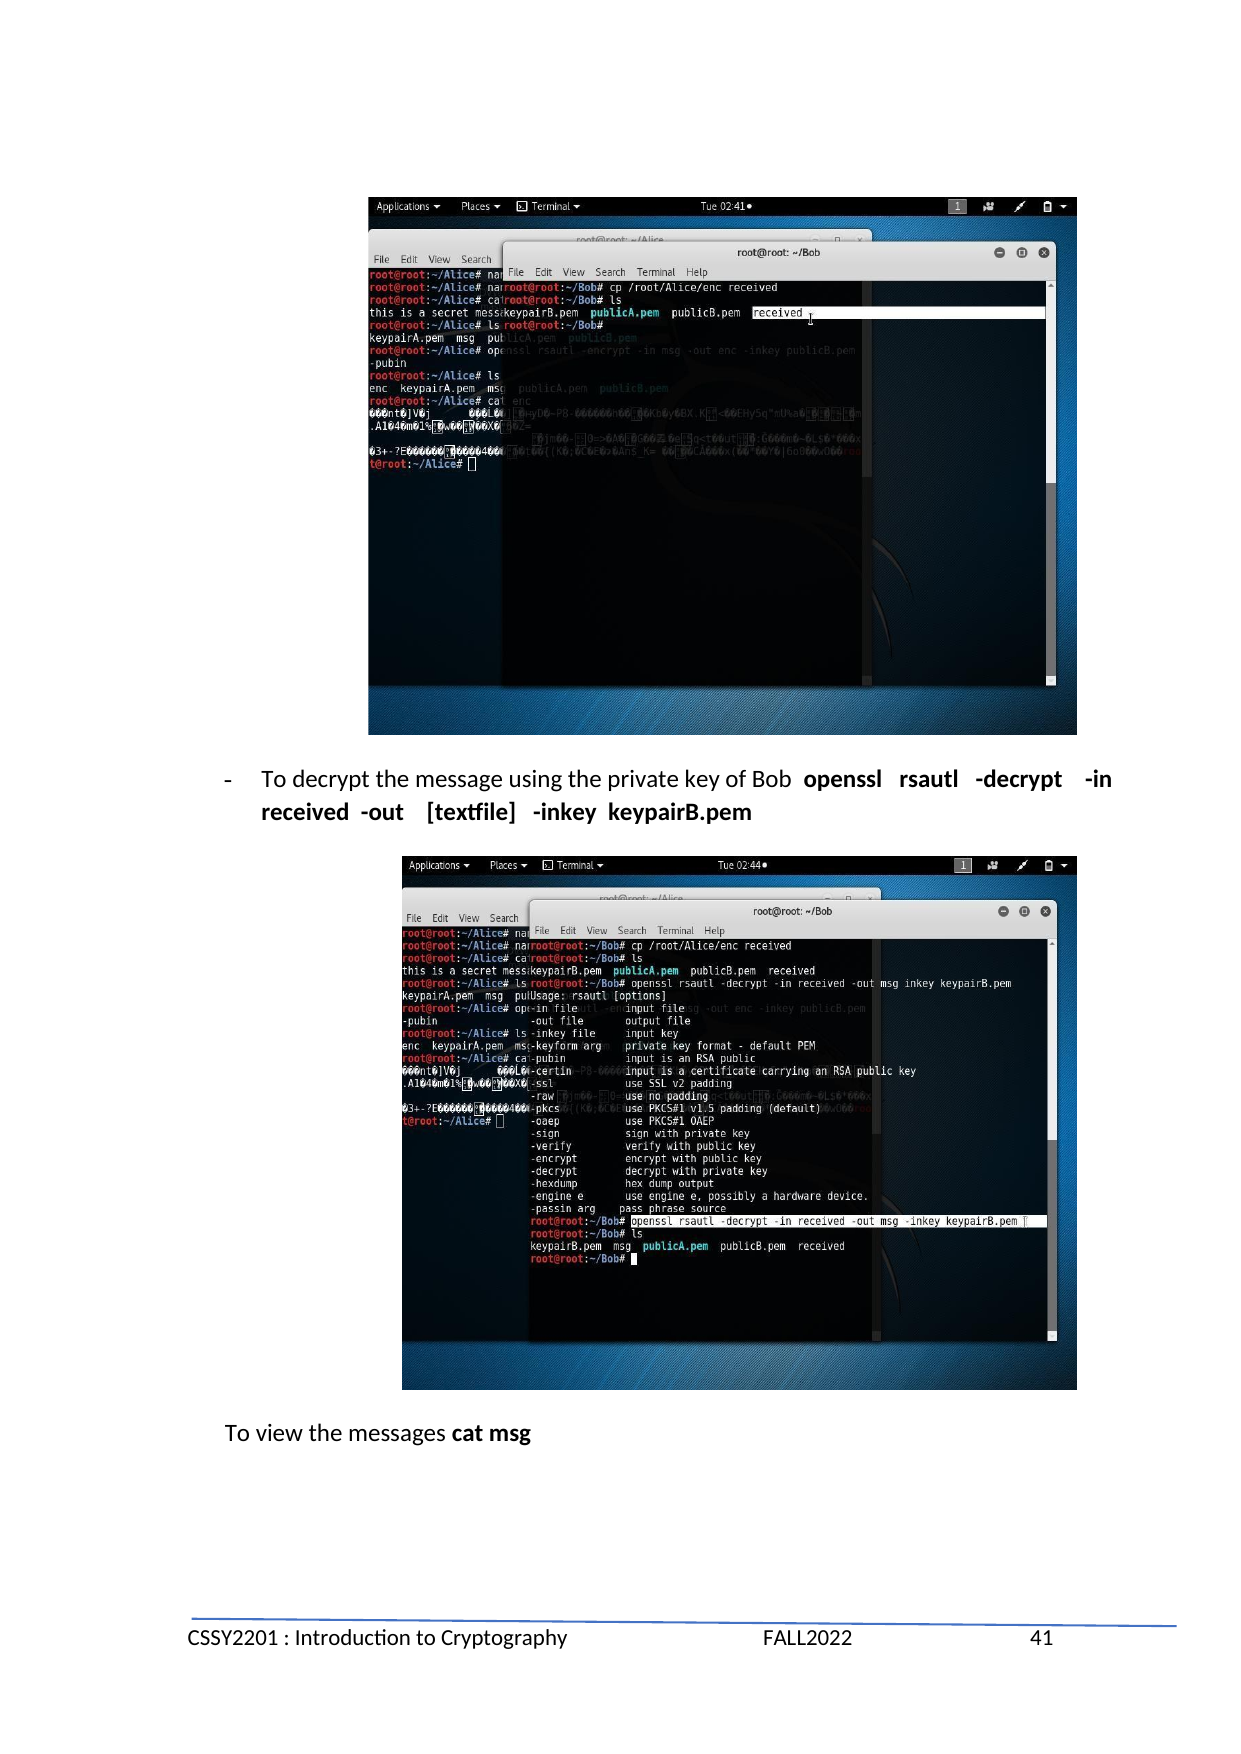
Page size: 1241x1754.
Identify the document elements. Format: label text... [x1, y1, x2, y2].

list To decrypt the message using the private key of Bob openssl rsautl -decrypt -in received -out [textfile] -inkey keypairB.pem [223, 763, 1132, 826]
text To view the messages cat msg [224, 1417, 1132, 1448]
picture [402, 856, 1077, 1390]
picture [368, 197, 1077, 735]
